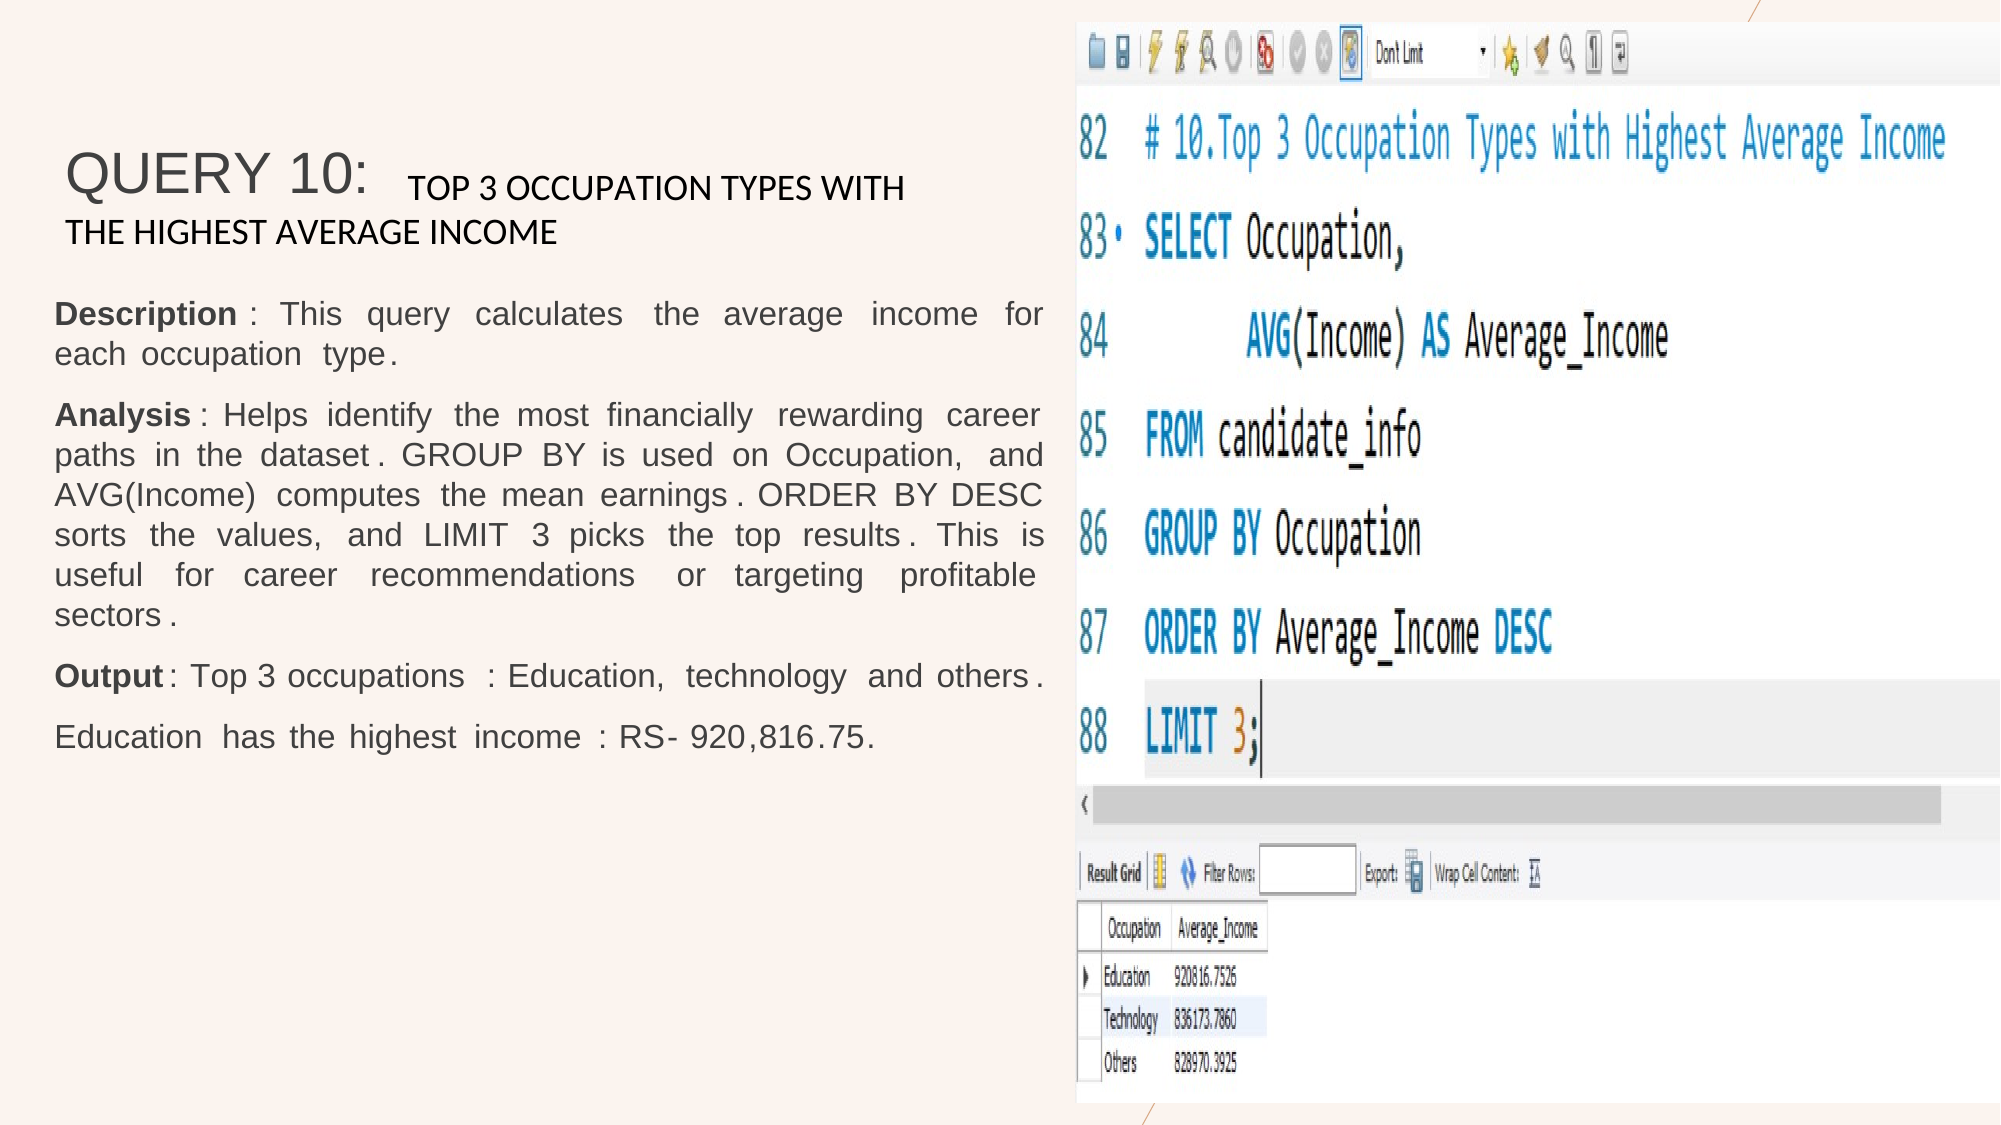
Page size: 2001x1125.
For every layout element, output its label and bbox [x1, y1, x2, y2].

picture [1075, 22, 2000, 1103]
